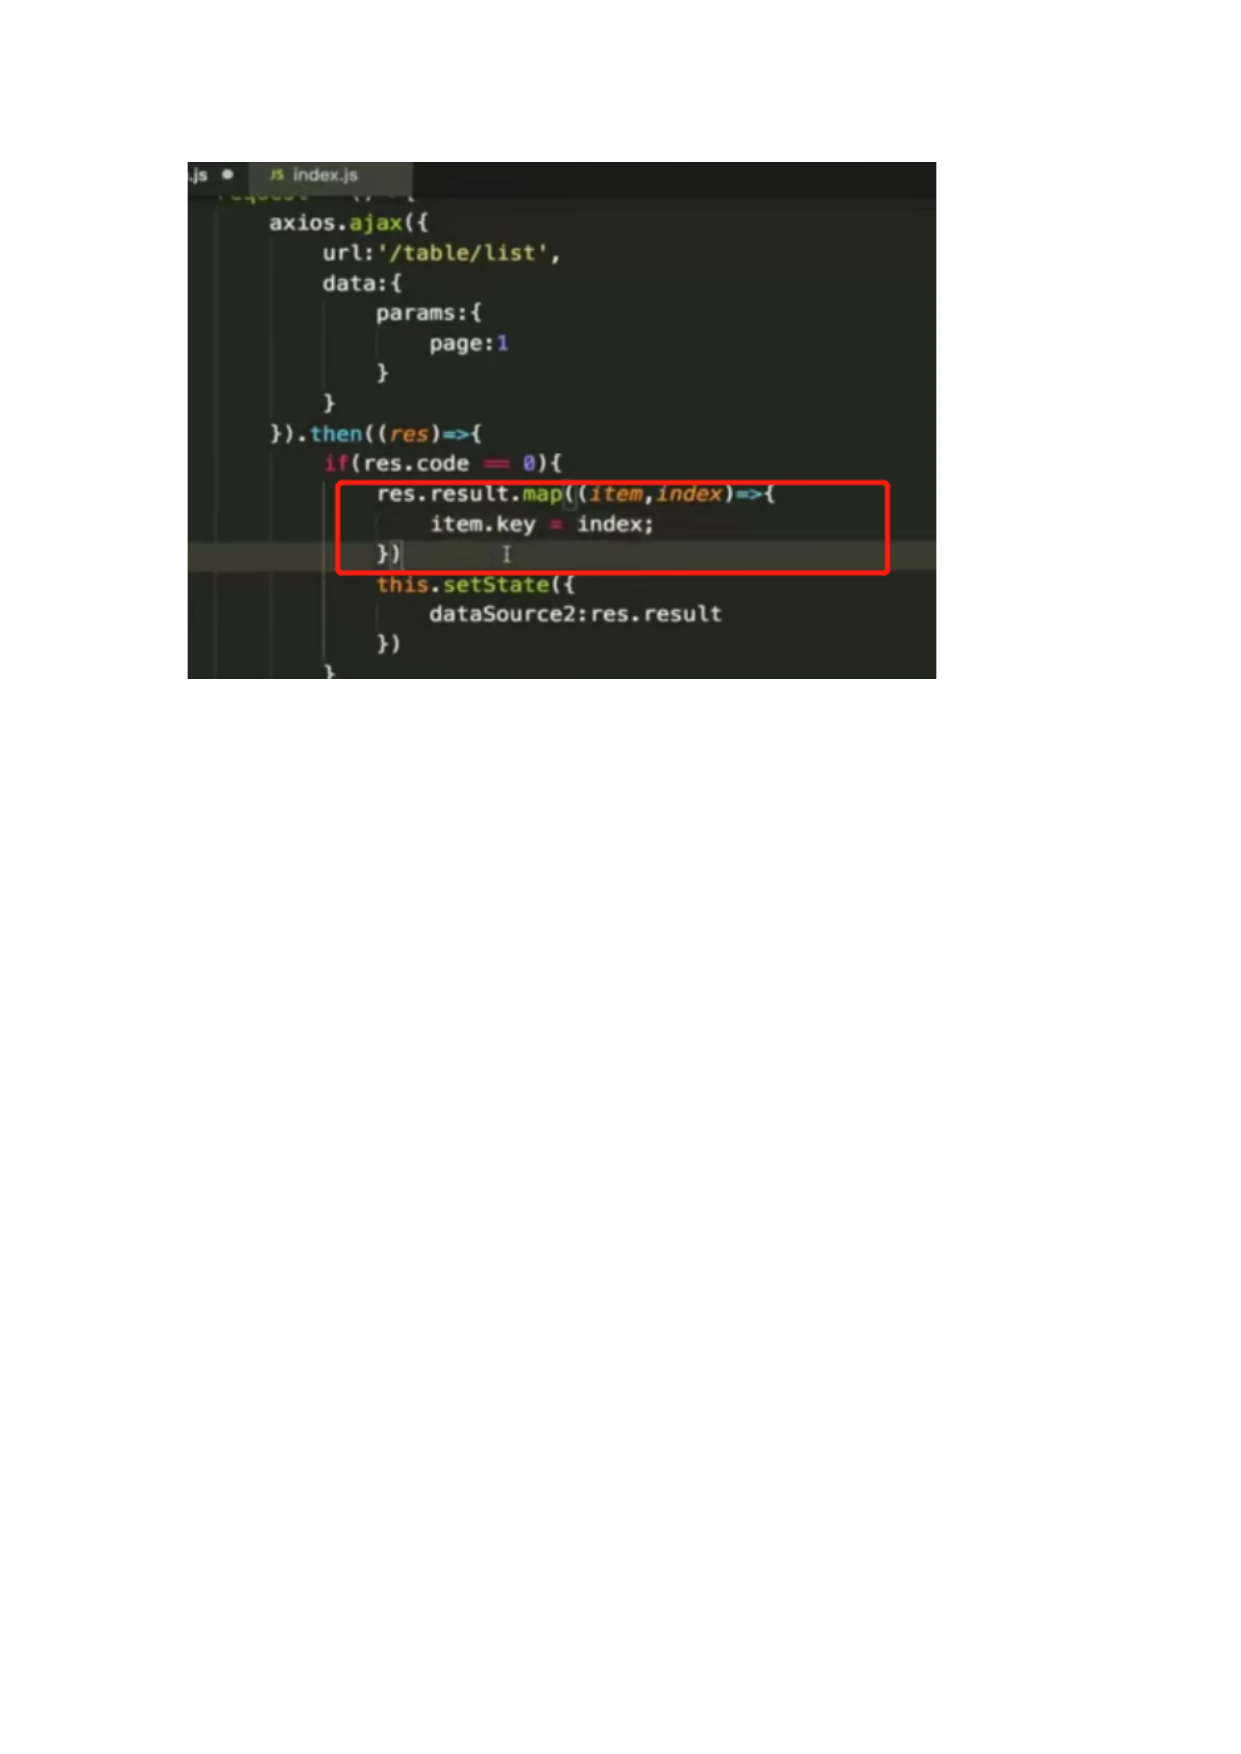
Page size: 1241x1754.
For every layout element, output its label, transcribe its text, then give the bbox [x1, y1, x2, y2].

picture [187, 162, 937, 679]
